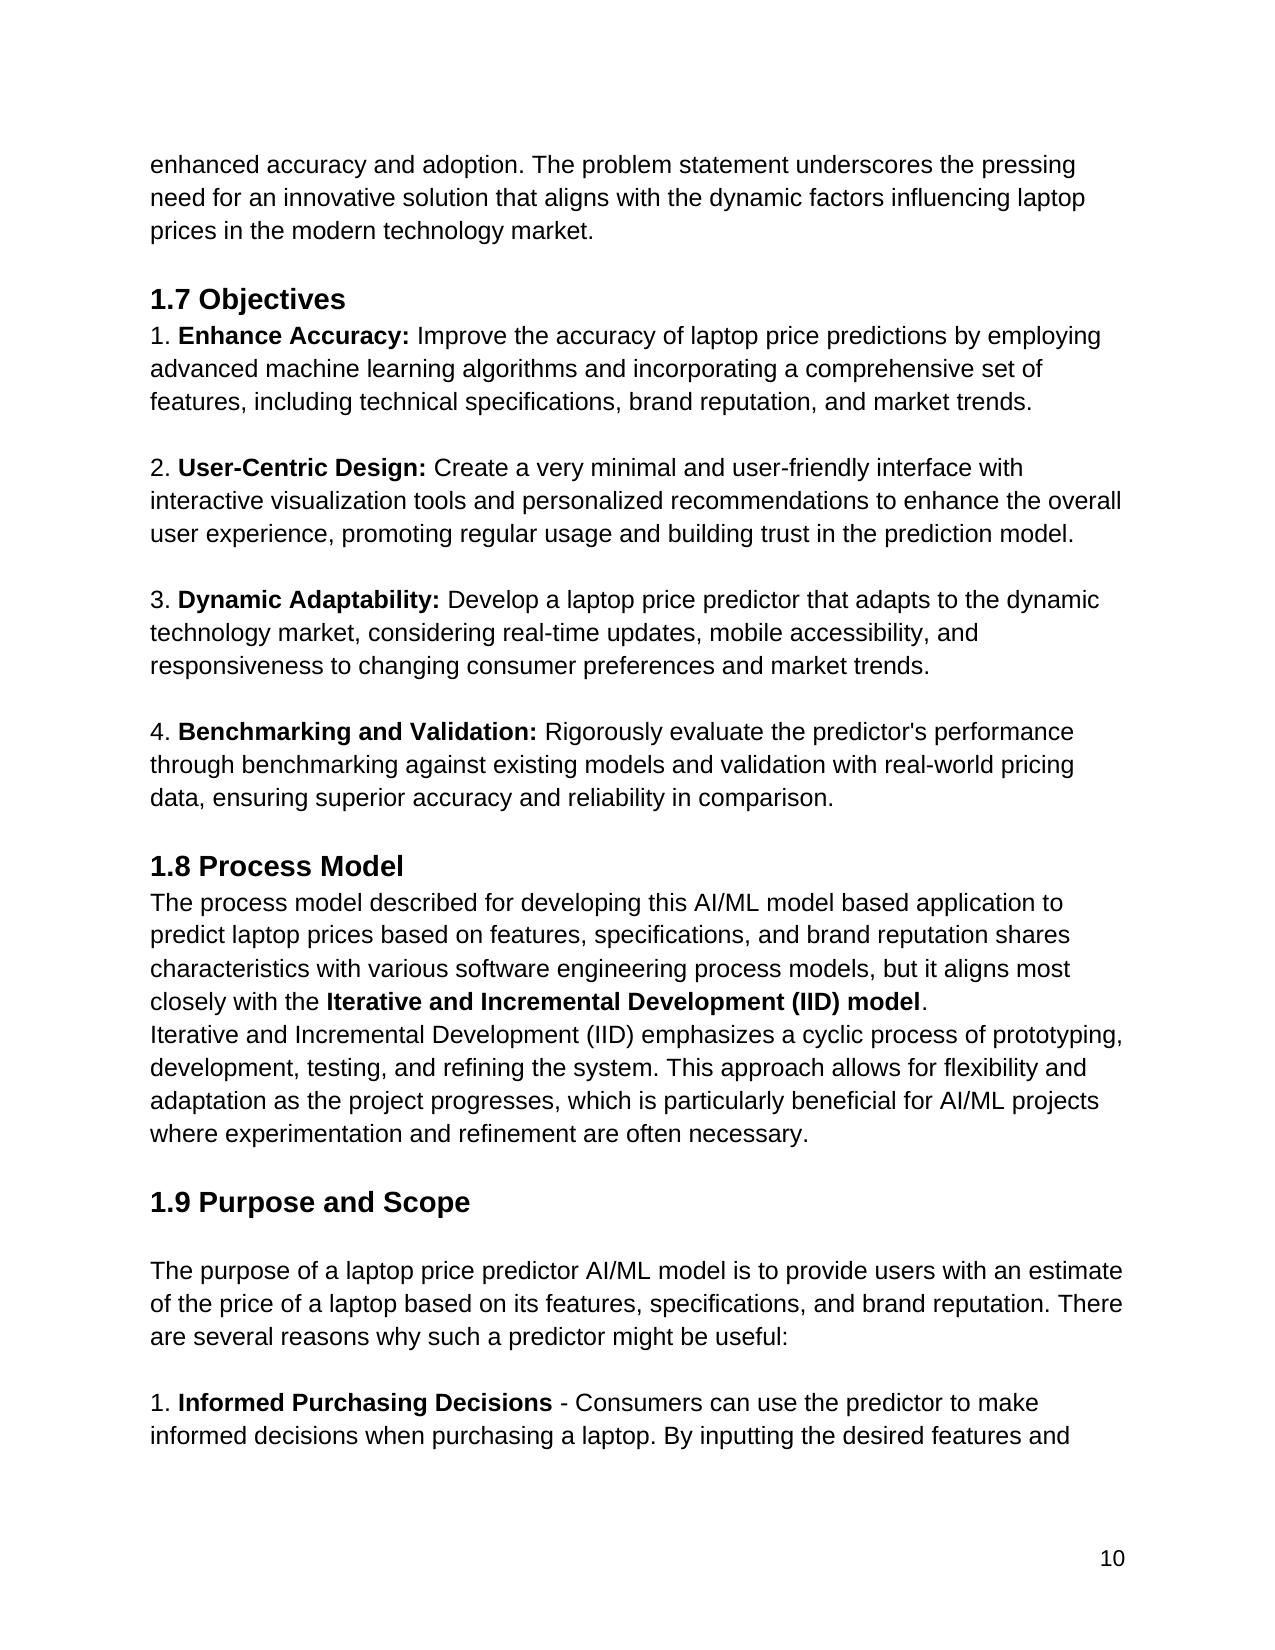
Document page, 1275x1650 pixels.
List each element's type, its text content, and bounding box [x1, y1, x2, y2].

text 1.7 Objectives [150, 282, 1125, 316]
text 1.9 Purpose and Scope [150, 1185, 1125, 1218]
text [150, 1388, 1125, 1450]
text The process model described for developing this AI/ML model based application to predict laptop prices based on features, specifications, and brand reputation shares characteristics with various software engineering process models, but it aligns most closely with the Iterative and Incremental Development (IID) model. [150, 887, 1125, 1015]
text The purpose of a laptop price predictor AI/ML model is to provide users with an estimate of the price of a laptop based on its features, specifications, and brand reputation. There are several reasons why such a predictor might be useful: [150, 1256, 1125, 1351]
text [150, 150, 1125, 245]
text 2. User-Centric Design: Create a very minimal and user-friendly interface with interactive visualization tools and personalized recommendations to enhance the overall user experience, promoting regular usage and building trust in the prediction model. [150, 453, 1125, 547]
text Iterative and Incremental Development (IID) emphasizes a cyclic process of prototyping, development, testing, and refining the system. This approach allows for flexibility and adaptation as the project progresses, which is particularly beneficial for AI/ML projects where experimentation and refinement are often necessary. [150, 1019, 1125, 1147]
text 3. Dynamic Adaptability: Develop a laptop price predictor that adapts to the dynamic technology market, considering real-time updates, mobile accessibility, and responsiveness to changing consumer preferences and market trends. [150, 585, 1125, 679]
text 1. Enhance Accuracy: Improve the accuracy of laptop price predictions by employing advanced machine learning algorithms and incorporating a comprehensive set of features, including technical specifications, brand reputation, and market trends. [150, 321, 1125, 415]
text 1.8 Process Model [150, 849, 1125, 882]
text 4. Benchmarking and Validation: Rigorously evaluate the predictor's performance through benchmarking against existing models and validation with real-world pricing data, ensuring superior accuracy and reliability in comparison. [150, 717, 1125, 812]
